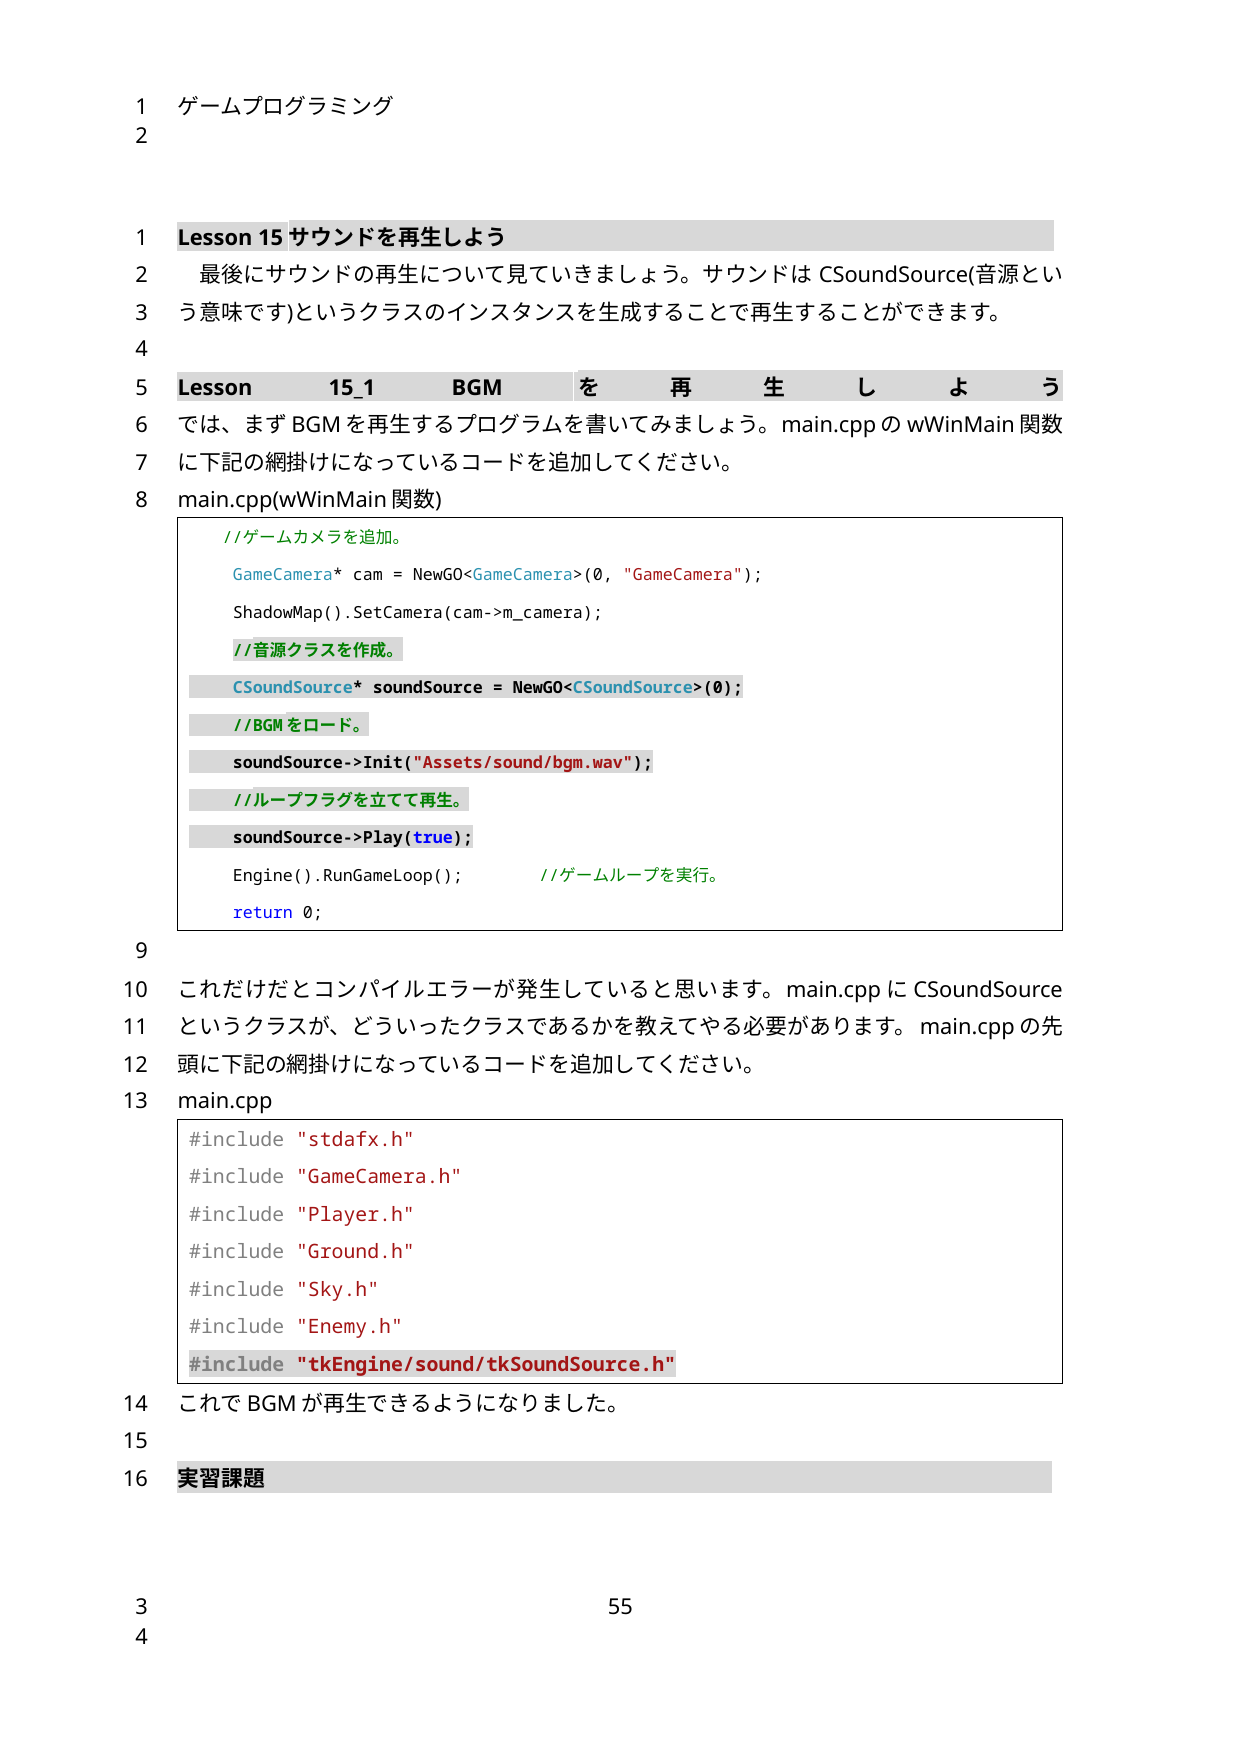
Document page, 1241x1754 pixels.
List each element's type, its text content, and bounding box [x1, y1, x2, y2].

text 最後にサウンドの再生について見ていきましょう。サウンドはCSoundSource(音源という意味です)というクラスのインスタンスを生成することで再生することができます。 [177, 254, 1063, 329]
text 実習課題 [177, 1458, 1063, 1496]
text これでBGMが再生できるようになりました。 [177, 1384, 1063, 1421]
text main.cpp [177, 1081, 1063, 1119]
text Lesson 15_1 BGMを再生しよう では、まずBGMを再生するプログラムを書いてみましょう。main.cppのwWinMain関数に下記の網掛けになっているコードを追加してください。 [177, 367, 1063, 479]
table_header #include "stdafx.h" #include "GameCamera.h" #include "Player.h" #include "Ground.h" #include "Sky.h" #include "Enemy.h" #include "tkEngine/sound/tkSoundSource.h" [178, 1120, 1062, 1382]
text main.cpp(wWinMain関数) [177, 479, 1063, 517]
text Lesson 15 サウンドを再生しよう [177, 217, 1063, 254]
table_header //ゲームカメラを追加。 GameCamera* cam = NewGO<GameCamera>(0, "GameCamera"); ShadowMap().SetCamera(cam->m_camera); //音源クラスを作成。 CSoundSource* soundSource = NewGO<CSoundSource>(0); //BGMをロード。 soundSource->Init("Assets/sound/bgm.wav"); //ループフラグを立てて再生。 soundSource->Play(true); Engine().RunGameLoop(); //ゲームループを実行。 return 0; [178, 518, 1062, 930]
text これだけだとコンパイルエラーが発生していると思います。main.cppにCSoundSourceというクラスが、どういったクラスであるかを教えてやる必要があります。main.cppの先頭に下記の網掛けになっているコードを追加してください。 [177, 969, 1063, 1081]
